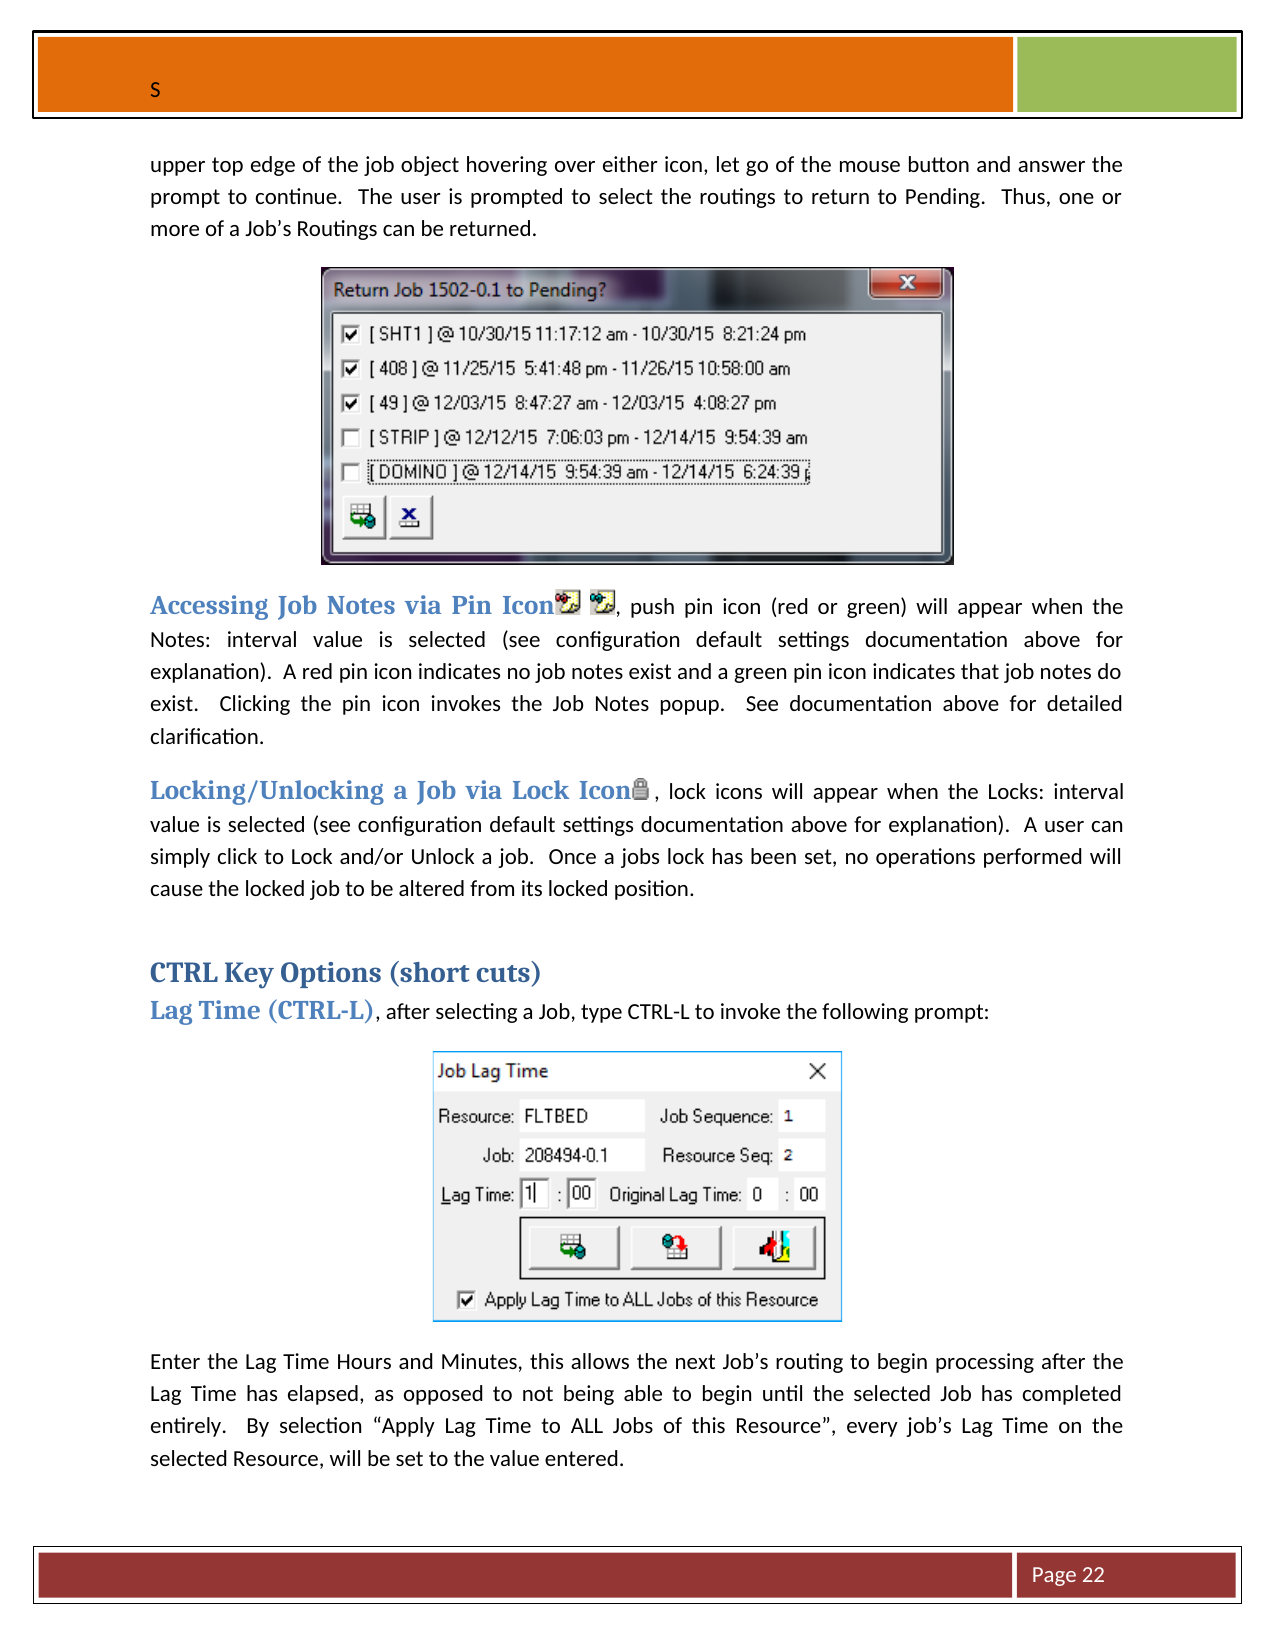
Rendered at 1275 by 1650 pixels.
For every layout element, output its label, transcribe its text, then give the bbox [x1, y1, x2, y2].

subtitle CTRL Key Options (short cuts) [150, 957, 1125, 990]
text Enter the Lag Time Hours and Minutes, this allows the next Job’s routing to begin processing after the Lag Time has elapsed, as opposed to not being able to begin until the selected Job has completed entirely. By selection “Apply Lag Time to ALL Jobs of this Resource”, every job’s Lag Time on the selected Resource, will be set to the value entered. [150, 1347, 1125, 1472]
picture [432, 1051, 843, 1322]
picture [632, 778, 654, 800]
text Lag Time (CTRL-L), after selecting a Job, type CTRL-L to invoke the following prompt: [150, 995, 1125, 1026]
picture [321, 267, 954, 565]
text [150, 150, 1125, 242]
text Locking/Unlocking a Job via Lock Icon, lock icons will appear when the Locks: interval value is selected (see configuration default settings documentation above for explanation). A user can simply click to Lock and/or Unlock a job. Once a jobs lock has been set, no operations performed will cause the locked job to be altered from its locked position. [150, 775, 1125, 902]
text Accessing Job Notes via Pin Icon , push pin icon (red or green) will appear when the Notes: interval value is selected (see configuration default settings documentation above for explanation). A red pin icon indicates no job notes exist and a green pin icon indicates that job notes do exist. Clicking the pin icon invokes the Job Notes popup. See documentation above for detailed clarification. [150, 589, 1125, 750]
picture [590, 589, 616, 615]
picture [555, 589, 581, 615]
